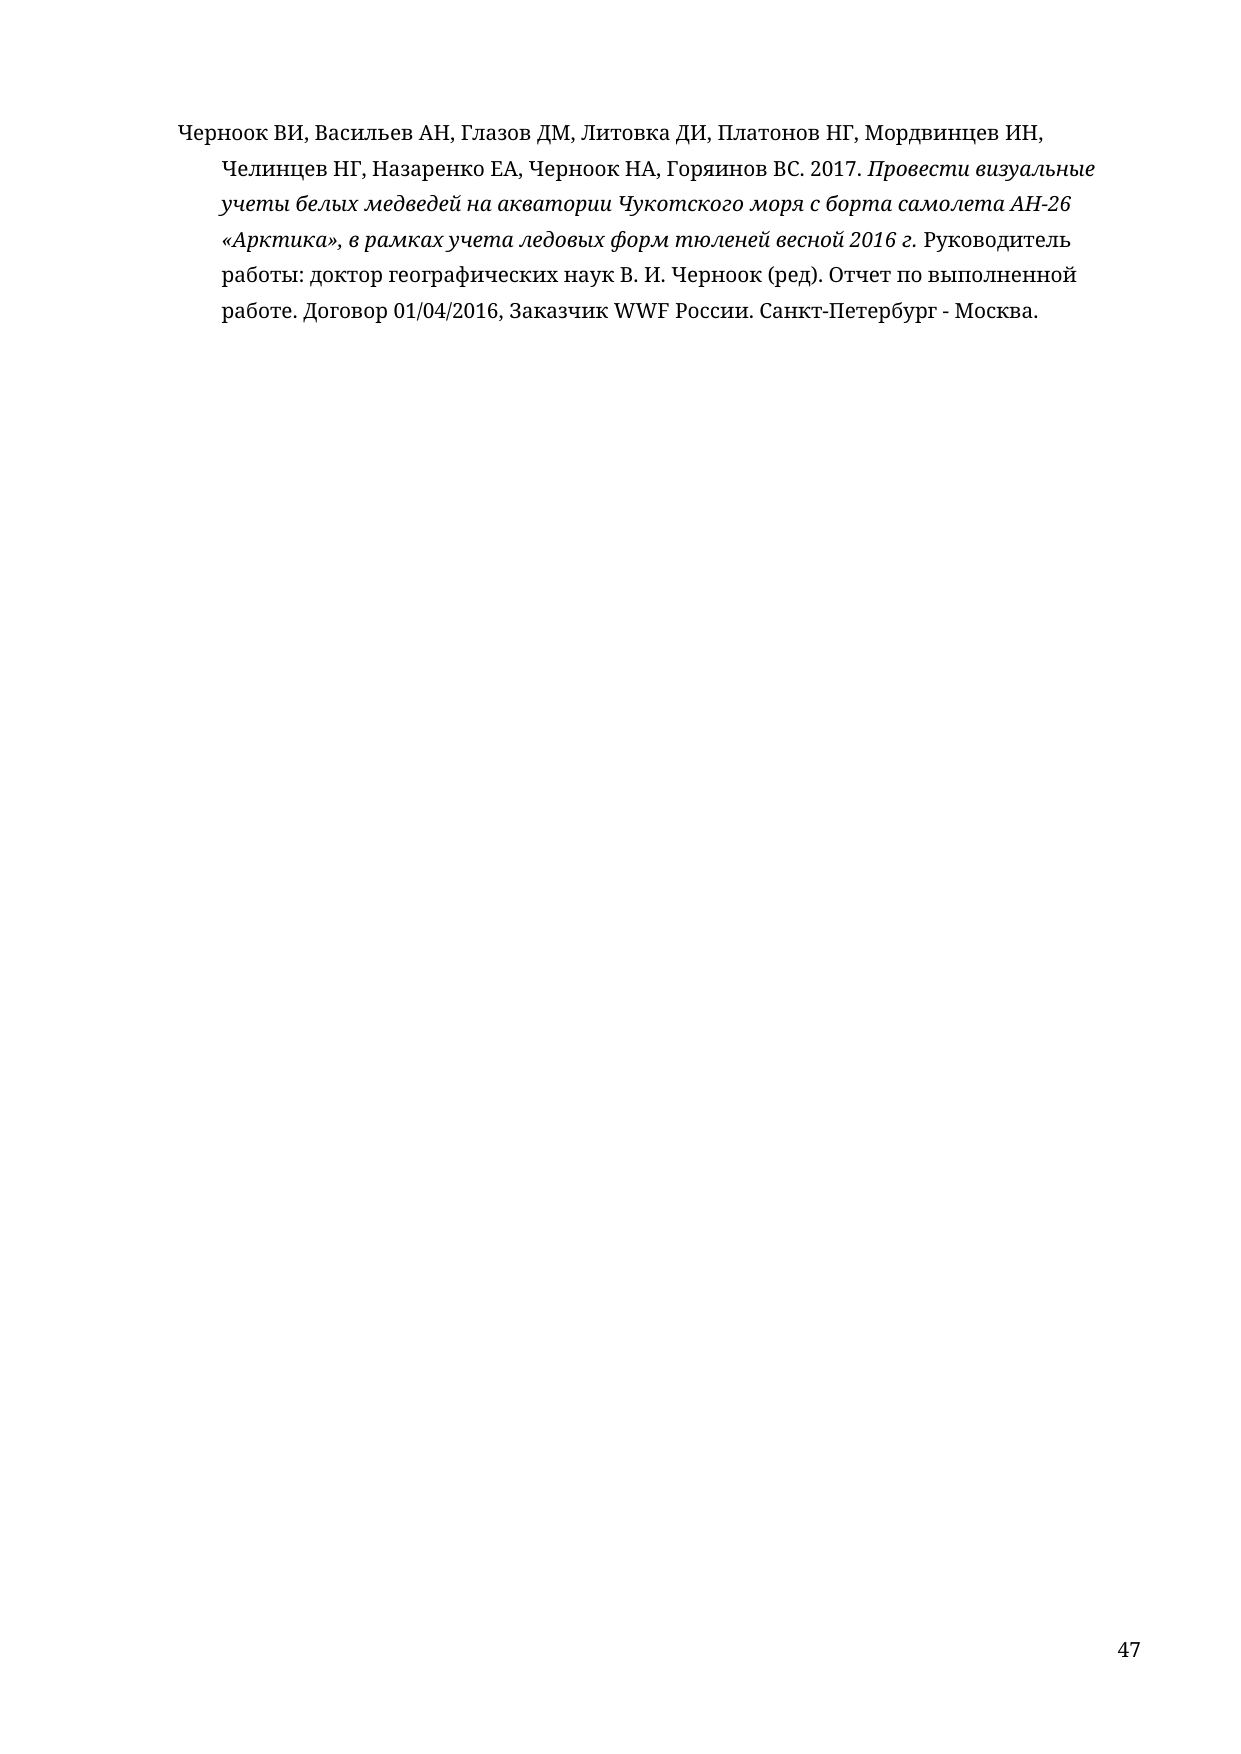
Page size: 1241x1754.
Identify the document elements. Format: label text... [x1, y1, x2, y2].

text Черноок ВИ, Васильев АН, Глазов ДМ, Литовка ДИ, Платонов НГ, Мордвинцев ИН, Челинцев НГ, Назаренко ЕА, Черноок НА, Горяинов ВС. 2017. Провести визуальные учеты белых медведей на акватории Чукотского моря с борта самолета АН-26 «Арктика», в рамках учета ледовых форм тюленей весной 2016 г. Руководитель работы: доктор географических наук В. И. Черноок (ред). Отчет по выполненной работе. Договор 01/04/2016, Заказчик WWF России. Санкт-Петербург - Москва. [177, 118, 1152, 324]
